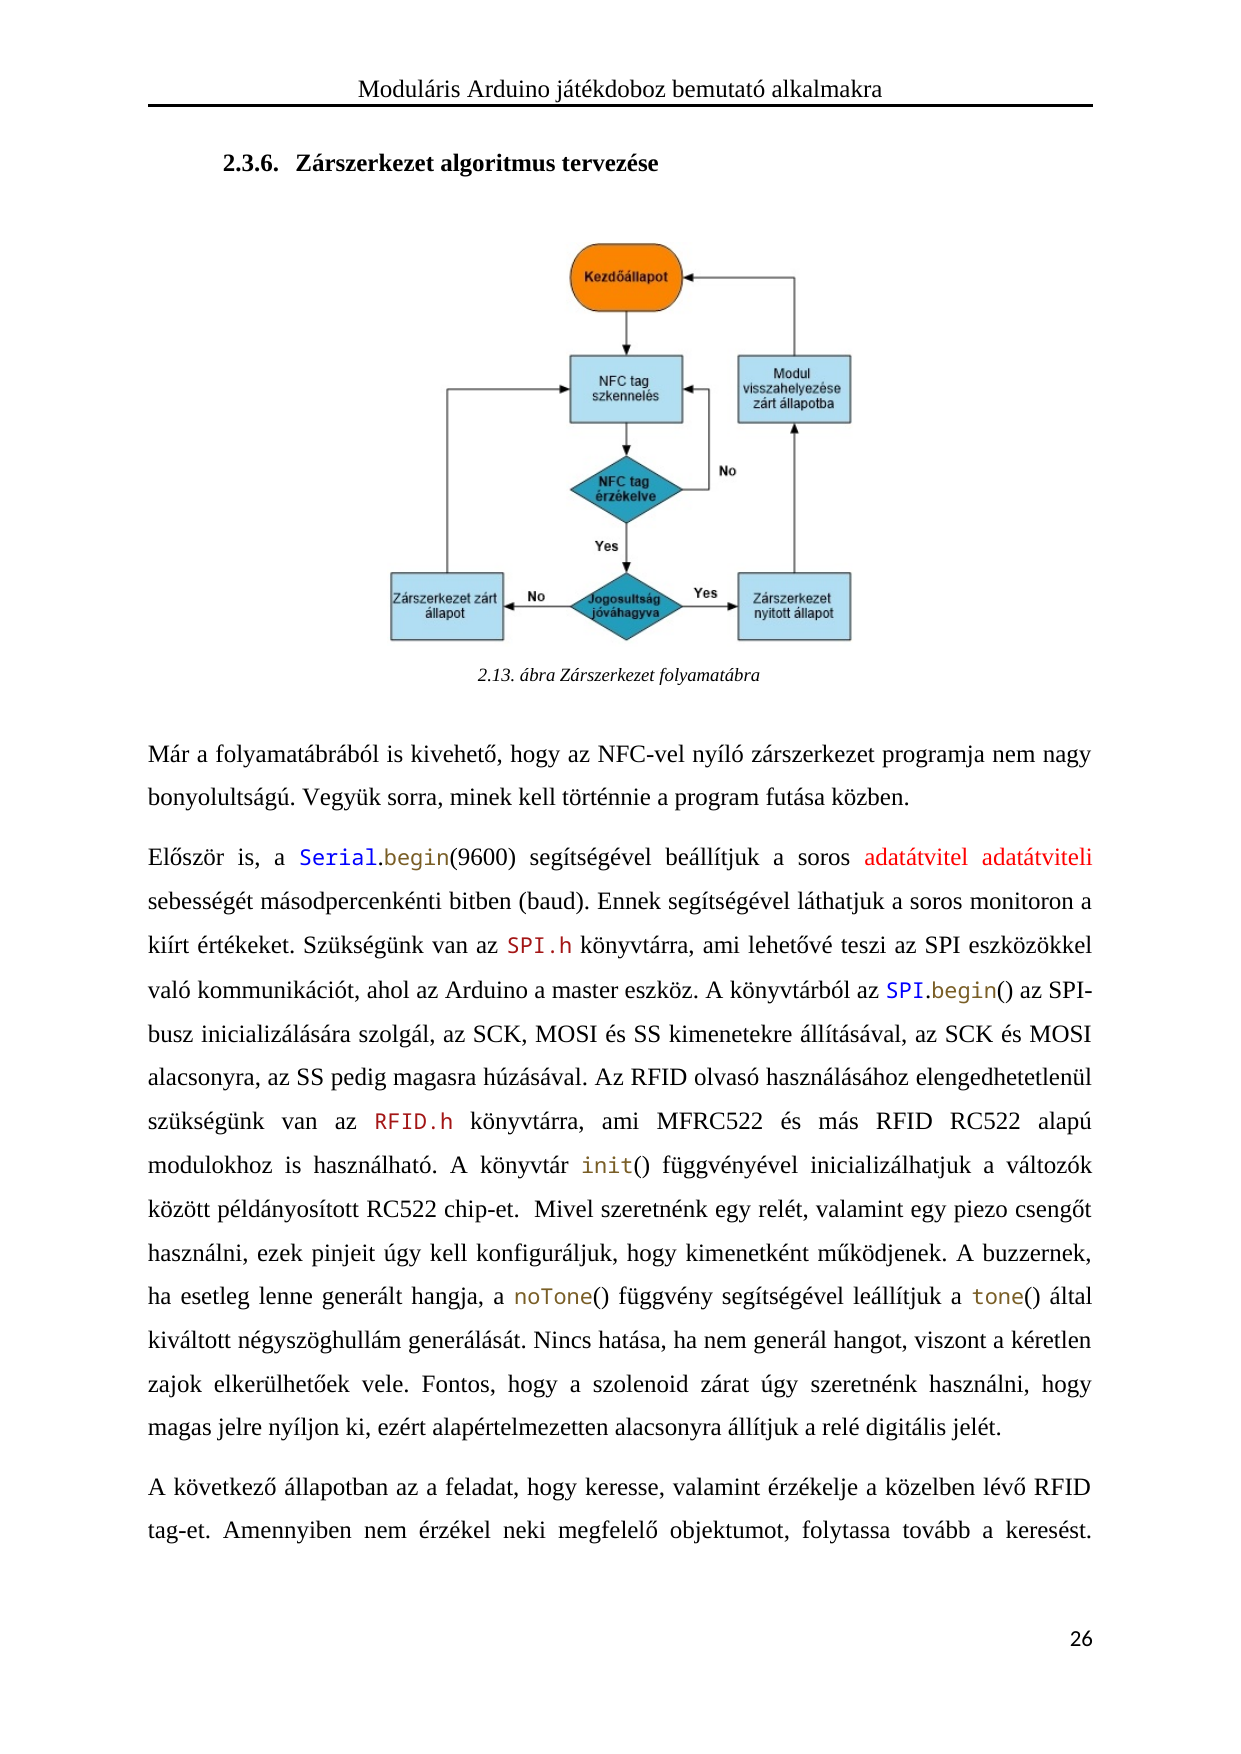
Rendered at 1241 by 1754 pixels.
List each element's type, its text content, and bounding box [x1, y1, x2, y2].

text Először is, a Serial.begin(9600) segítségével beállítjuk a soros adatátvitel adatátviteli sebességét másodpercenkénti bitben (baud). Ennek segítségével láthatjuk a soros monitoron a kiírt értékeket. Szükségünk van az SPI.h könyvtárra, ami lehetővé teszi az SPI eszközökkel való kommunikációt, ahol az Arduino a master eszköz. A könyvtárból az SPI.begin() az SPI-busz inicializálására szolgál, az SCK, MOSI és SS kimenetekre állításával, az SCK és MOSI alacsonyra, az SS pedig magasra húzásával. Az RFID olvasó használásához elengedhetetlenül szükségünk van az RFID.h könyvtárra, ami MFRC522 és más RFID RC522 alapú modulokhoz is használható. A könyvtár init() függvényével inicializálhatjuk a változók között példányosított RC522 chip-et. Mivel szeretnénk egy relét, valamint egy piezo csengőt használni, ezek pinjeit úgy kell konfiguráljuk, hogy kimenetként működjenek. A buzzernek, ha esetleg lenne generált hangja, a noTone() függvény segítségével leállítjuk a tone() által kiváltott négyszöghullám generálását. Nincs hatása, ha nem generál hangot, viszont a kéretlen zajok elkerülhetőek vele. Fontos, hogy a szolenoid zárat úgy szeretnénk használni, hogy magas jelre nyíljon ki, ezért alapértelmezetten alacsonyra állítjuk a relé digitális jelét. [148, 842, 1093, 1441]
picture [387, 242, 854, 647]
subtitle Zárszerkezet algoritmus tervezése [223, 148, 1093, 176]
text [148, 1472, 1093, 1543]
